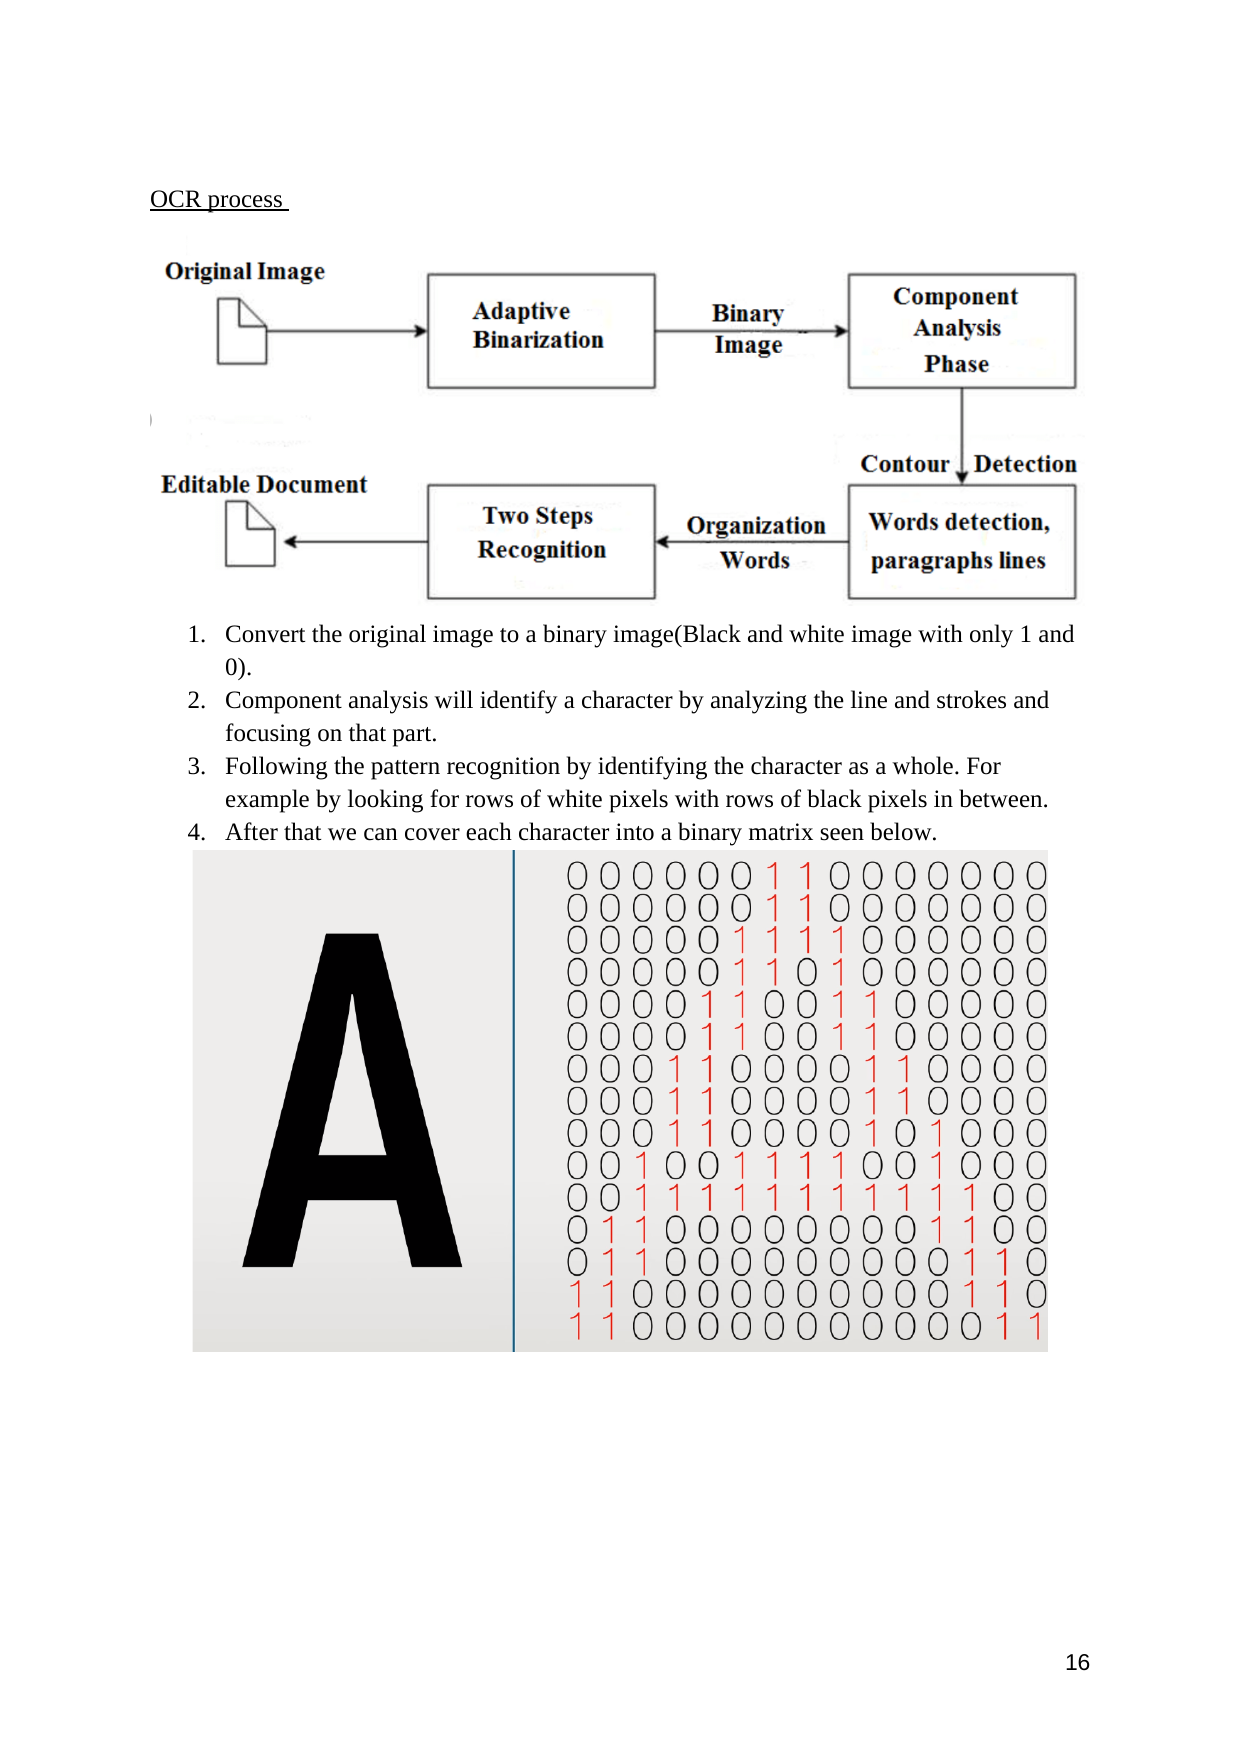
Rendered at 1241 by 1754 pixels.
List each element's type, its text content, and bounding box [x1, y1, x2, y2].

picture [150, 217, 1091, 616]
list Component analysis will identify a character by analyzing the line and strokes and focusing on that part. [187, 685, 1090, 747]
list After that we can cover each character into a binary matrix seen below. [187, 817, 1090, 846]
text OCR process [150, 184, 1090, 213]
list Convert the original image to a binary image(Black and white image with only 1 and 0). [187, 619, 1090, 681]
list Following the pattern recognition by identifying the character as a whole. For example by looking for rows of white pixels with rows of black pixels in between. [187, 751, 1090, 813]
picture [192, 850, 1048, 1352]
